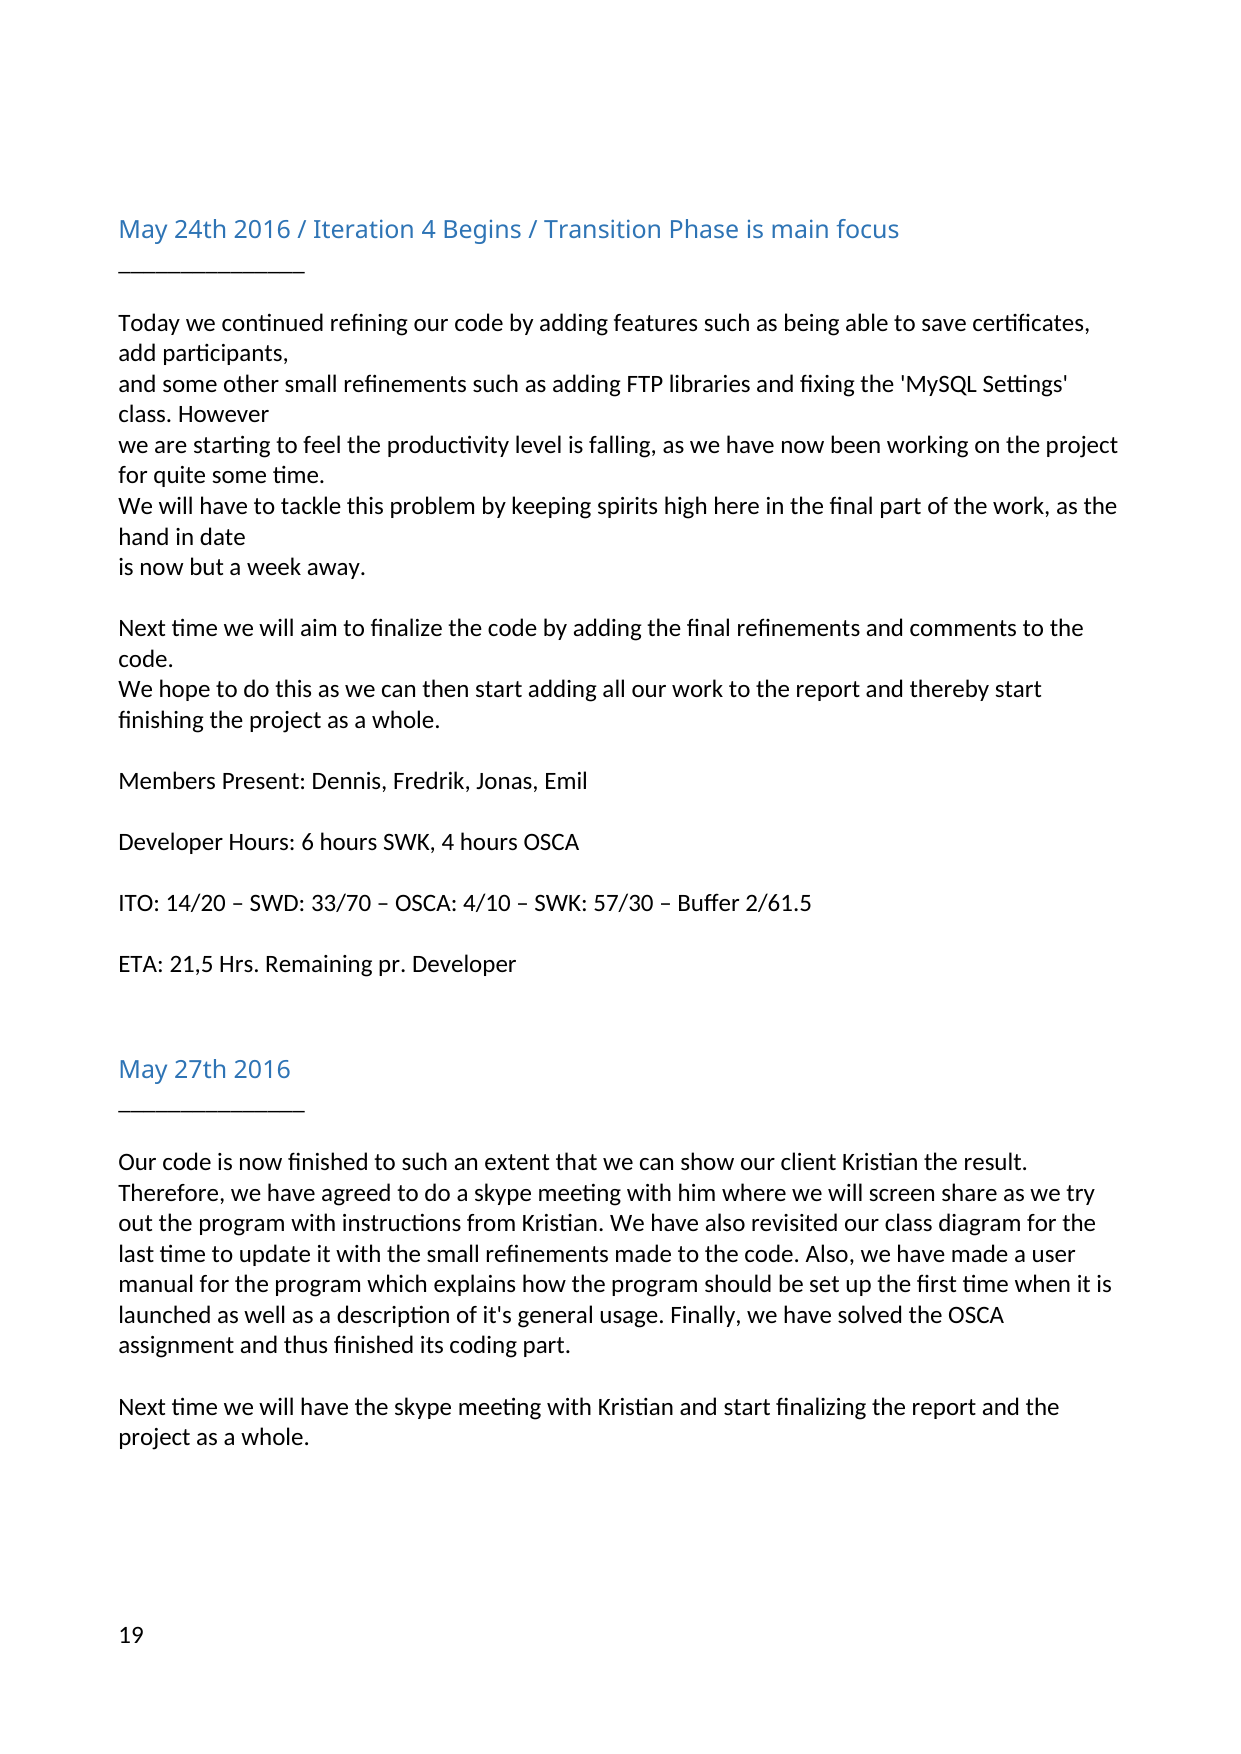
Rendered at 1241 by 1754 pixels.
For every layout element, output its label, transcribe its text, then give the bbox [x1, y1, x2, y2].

text Our code is now finished to such an extent that we can show our client Kristian the result. [118, 1146, 1122, 1177]
text Next time we will aim to finalize the code by adding the final refinements and comments to the code. [118, 612, 1122, 673]
text We will have to tackle this problem by keeping spirits high here in the final part of the work, as the hand in date [118, 490, 1122, 551]
text we are starting to feel the productivity level is falling, as we have now been working on the project for quite some time. [118, 429, 1122, 490]
text Therefore, we have agreed to do a skype meeting with him where we will screen share as we try out the program with instructions from Kristian. We have also revisited our class diagram for the last time to update it with the small refinements made to the code. Also, we have made a user manual for the program which explains how the program should be set up the first time when it is launched as well as a description of it's general usage. Finally, we have solved the OSCA assignment and thus finished its coding part. [118, 1177, 1122, 1360]
text ITO: 14/20 – SWD: 33/70 – OSCA: 4/10 – SWK: 57/30 – Buffer 2/61.5 [118, 887, 1122, 917]
text ETA: 21,5 Hrs. Remaining pr. Developer [118, 948, 1122, 978]
text Today we continued refining our code by adding features such as being able to save certificates, add participants, [118, 307, 1122, 368]
text We hope to do this as we can then start adding all our work to the report and thereby start finishing the project as a whole. [118, 673, 1122, 734]
text and some other small refinements such as adding FTP libraries and fixing the 'MySQL Settings' class. However [118, 368, 1122, 429]
text Developer Hours: 6 hours SWK, 4 hours OSCA [118, 826, 1122, 856]
subtitle May 24th 2016 / Iteration 4 Begins / Transition Phase is main focus [118, 212, 1122, 246]
text Next time we will have the skype meeting with Kristian and start finalizing the report and the project as a whole. [118, 1391, 1122, 1452]
text is now but a week away. [118, 551, 1122, 582]
subtitle May 27th 2016 [118, 1051, 1122, 1085]
text Members Present: Dennis, Fredrik, Jonas, Emil [118, 765, 1122, 795]
text _______________ [118, 1085, 1122, 1116]
text _______________ [118, 246, 1122, 276]
